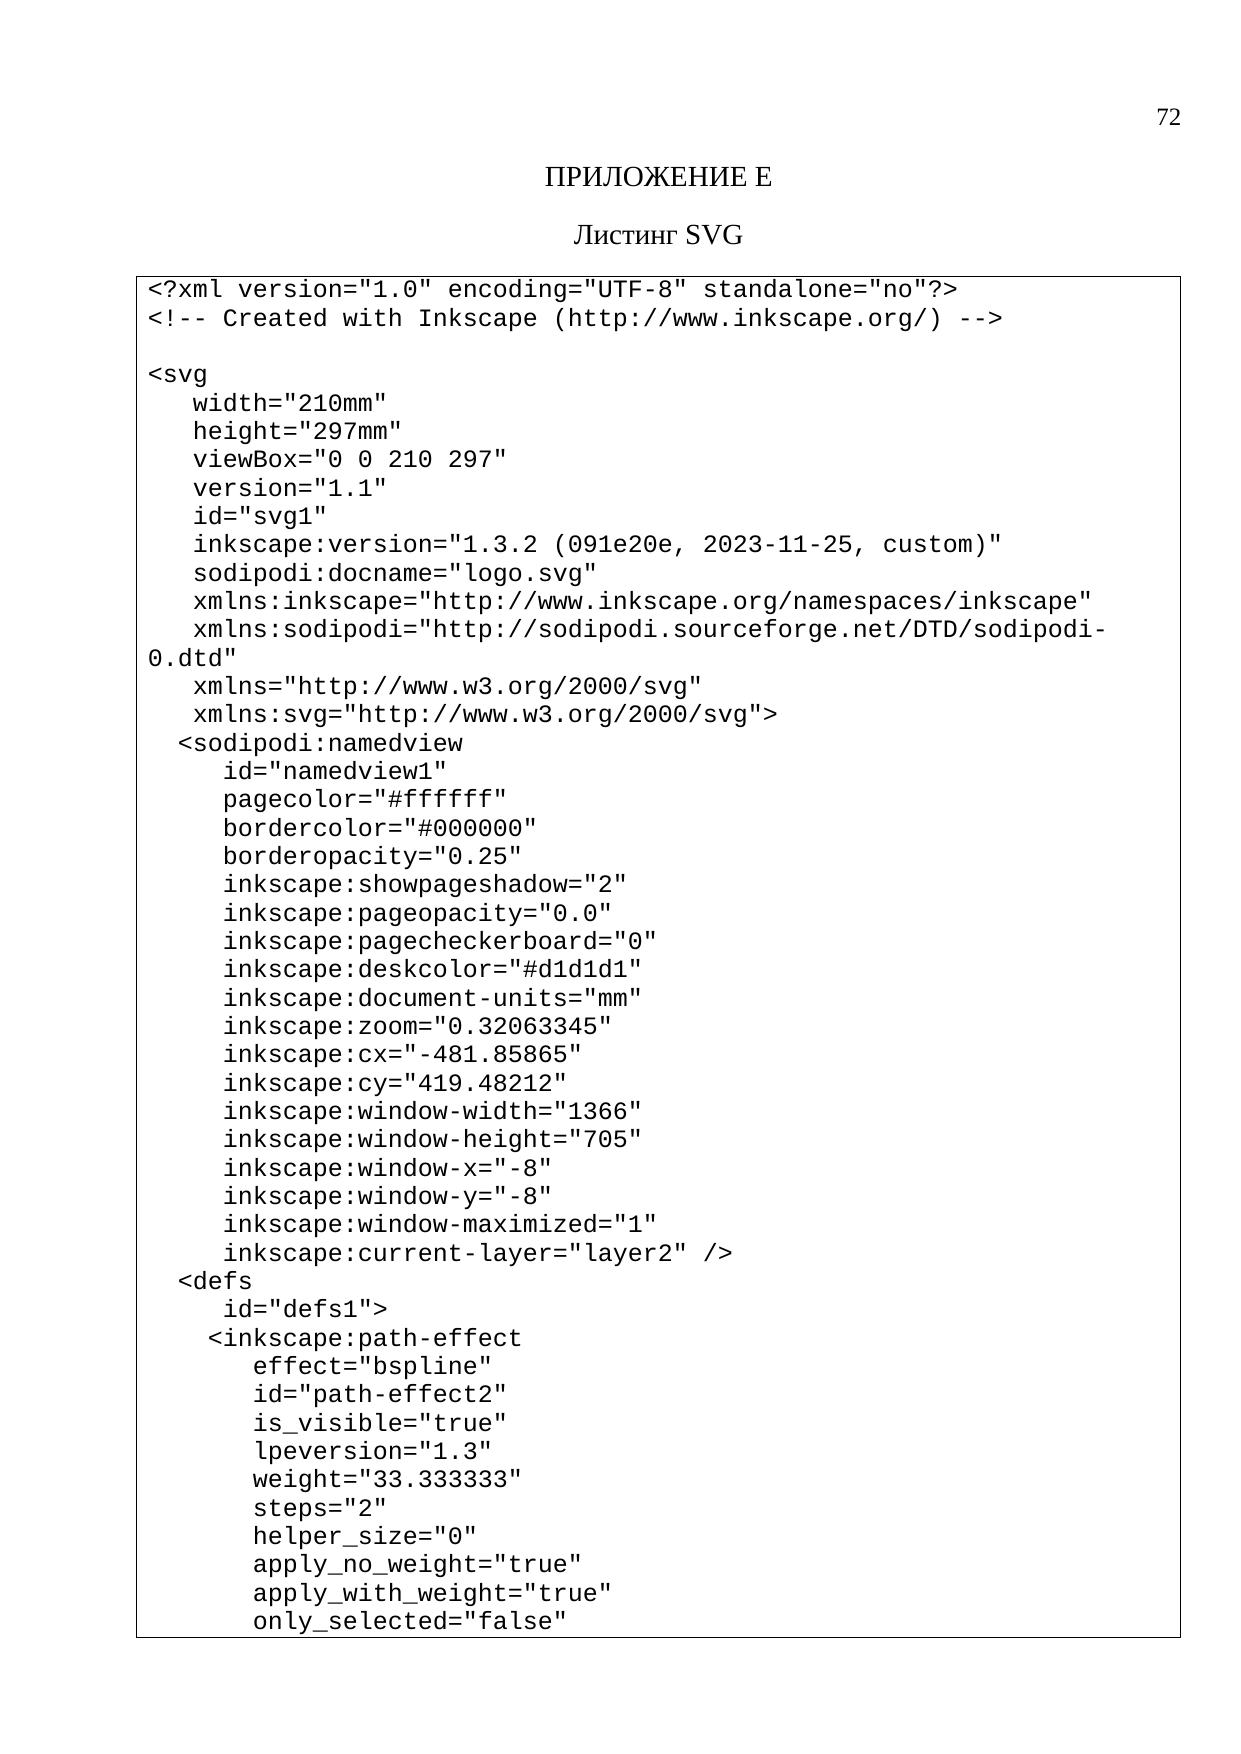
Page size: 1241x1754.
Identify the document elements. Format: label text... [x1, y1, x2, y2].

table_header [137, 277, 1180, 1637]
text ПРИЛОЖЕНИЕ Е [136, 159, 1181, 192]
text Листинг SVG [136, 217, 1181, 251]
